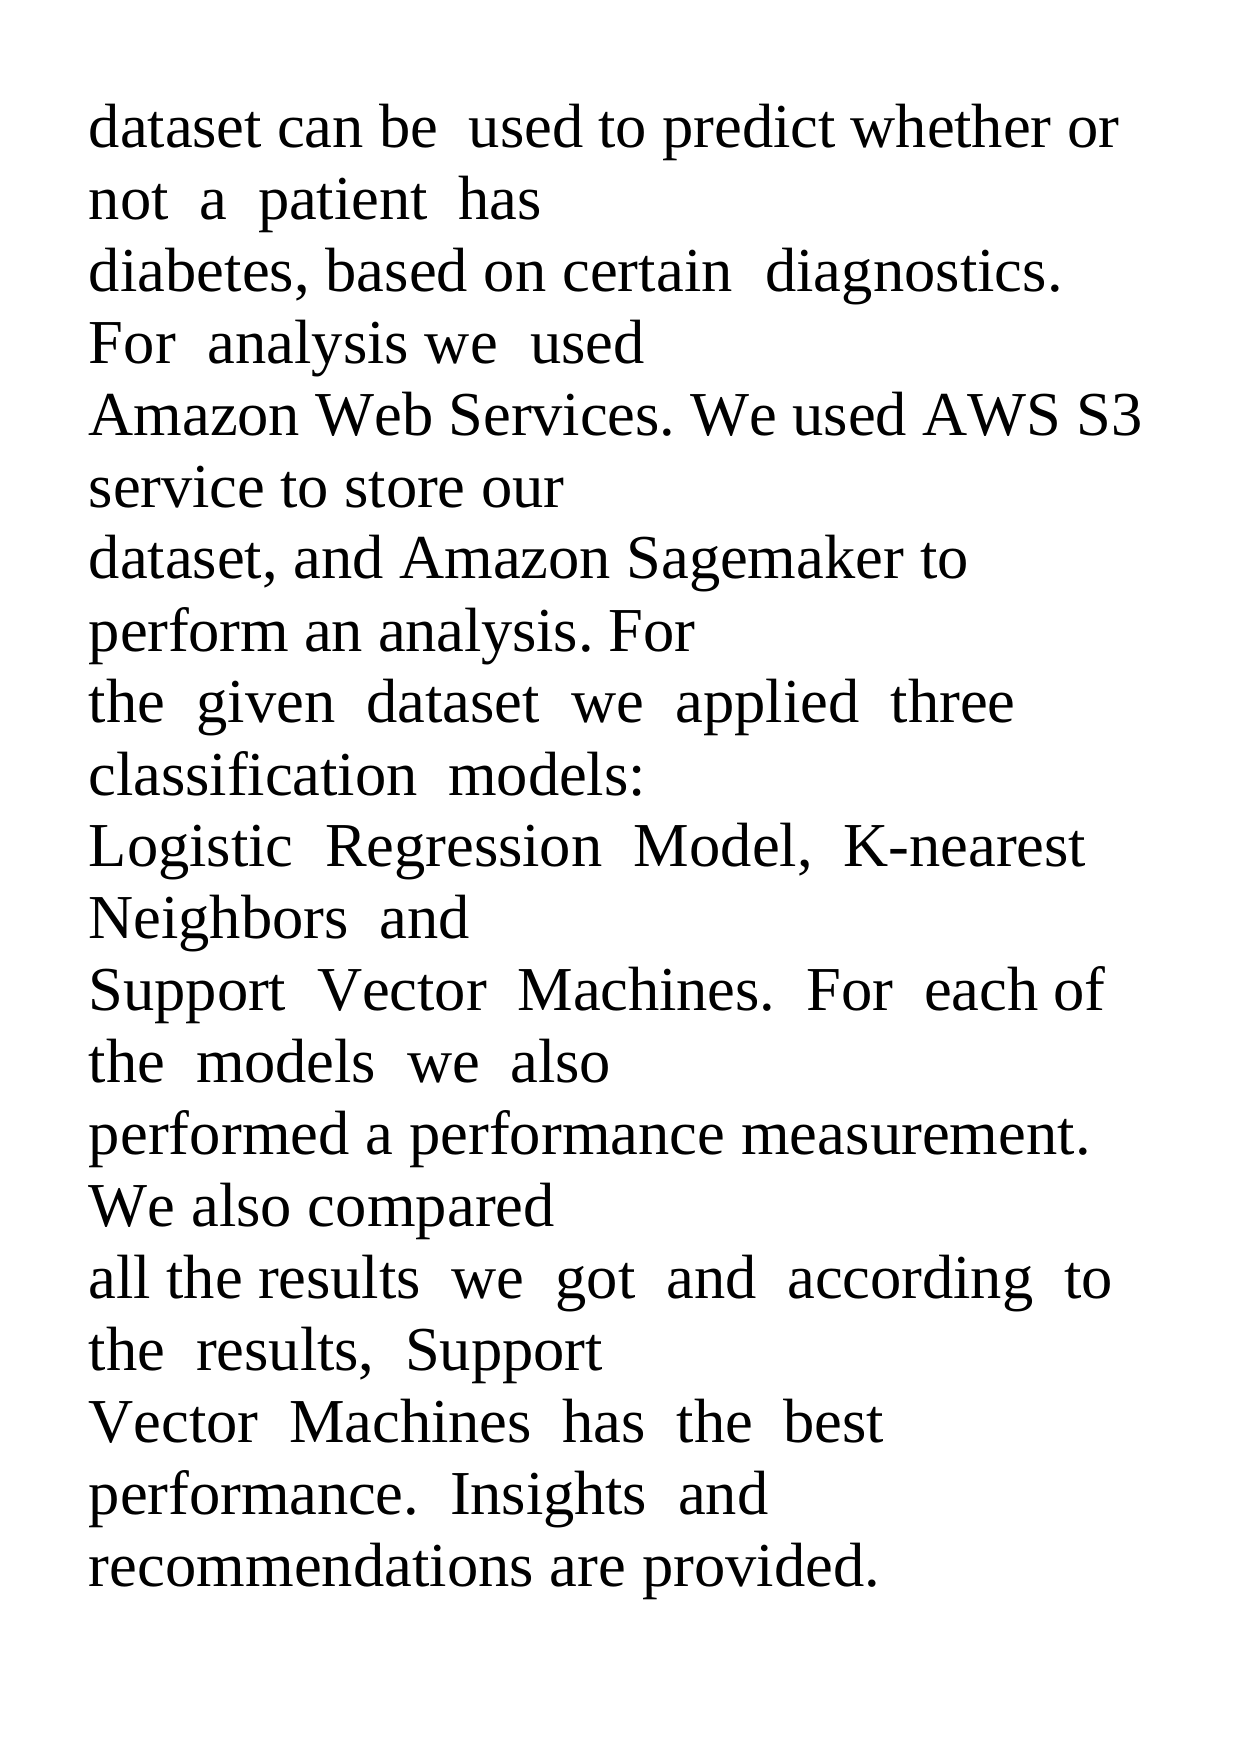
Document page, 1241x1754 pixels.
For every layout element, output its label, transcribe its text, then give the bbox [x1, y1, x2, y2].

text dataset, and Amazon Sagemaker to perform an analysis. For [89, 521, 1152, 664]
text all the results we got and according to the results, Support [89, 1240, 1152, 1384]
text the given dataset we applied three classification models: [89, 664, 1152, 808]
text Logistic Regression Model, K-nearest Neighbors and [89, 808, 1152, 952]
text Support Vector Machines. For each of the models we also [89, 952, 1152, 1096]
text dataset can be used to predict whether or not a patient has [89, 89, 1152, 233]
text Vector Machines has the best performance. Insights and [89, 1384, 1152, 1528]
text recommendations are provided. [89, 1528, 1152, 1600]
text diabetes, based on certain diagnostics. For analysis we used [89, 233, 1152, 377]
text Amazon Web Services. We used AWS S3 service to store our [89, 377, 1152, 521]
text performed a performance measurement. We also compared [89, 1096, 1152, 1240]
